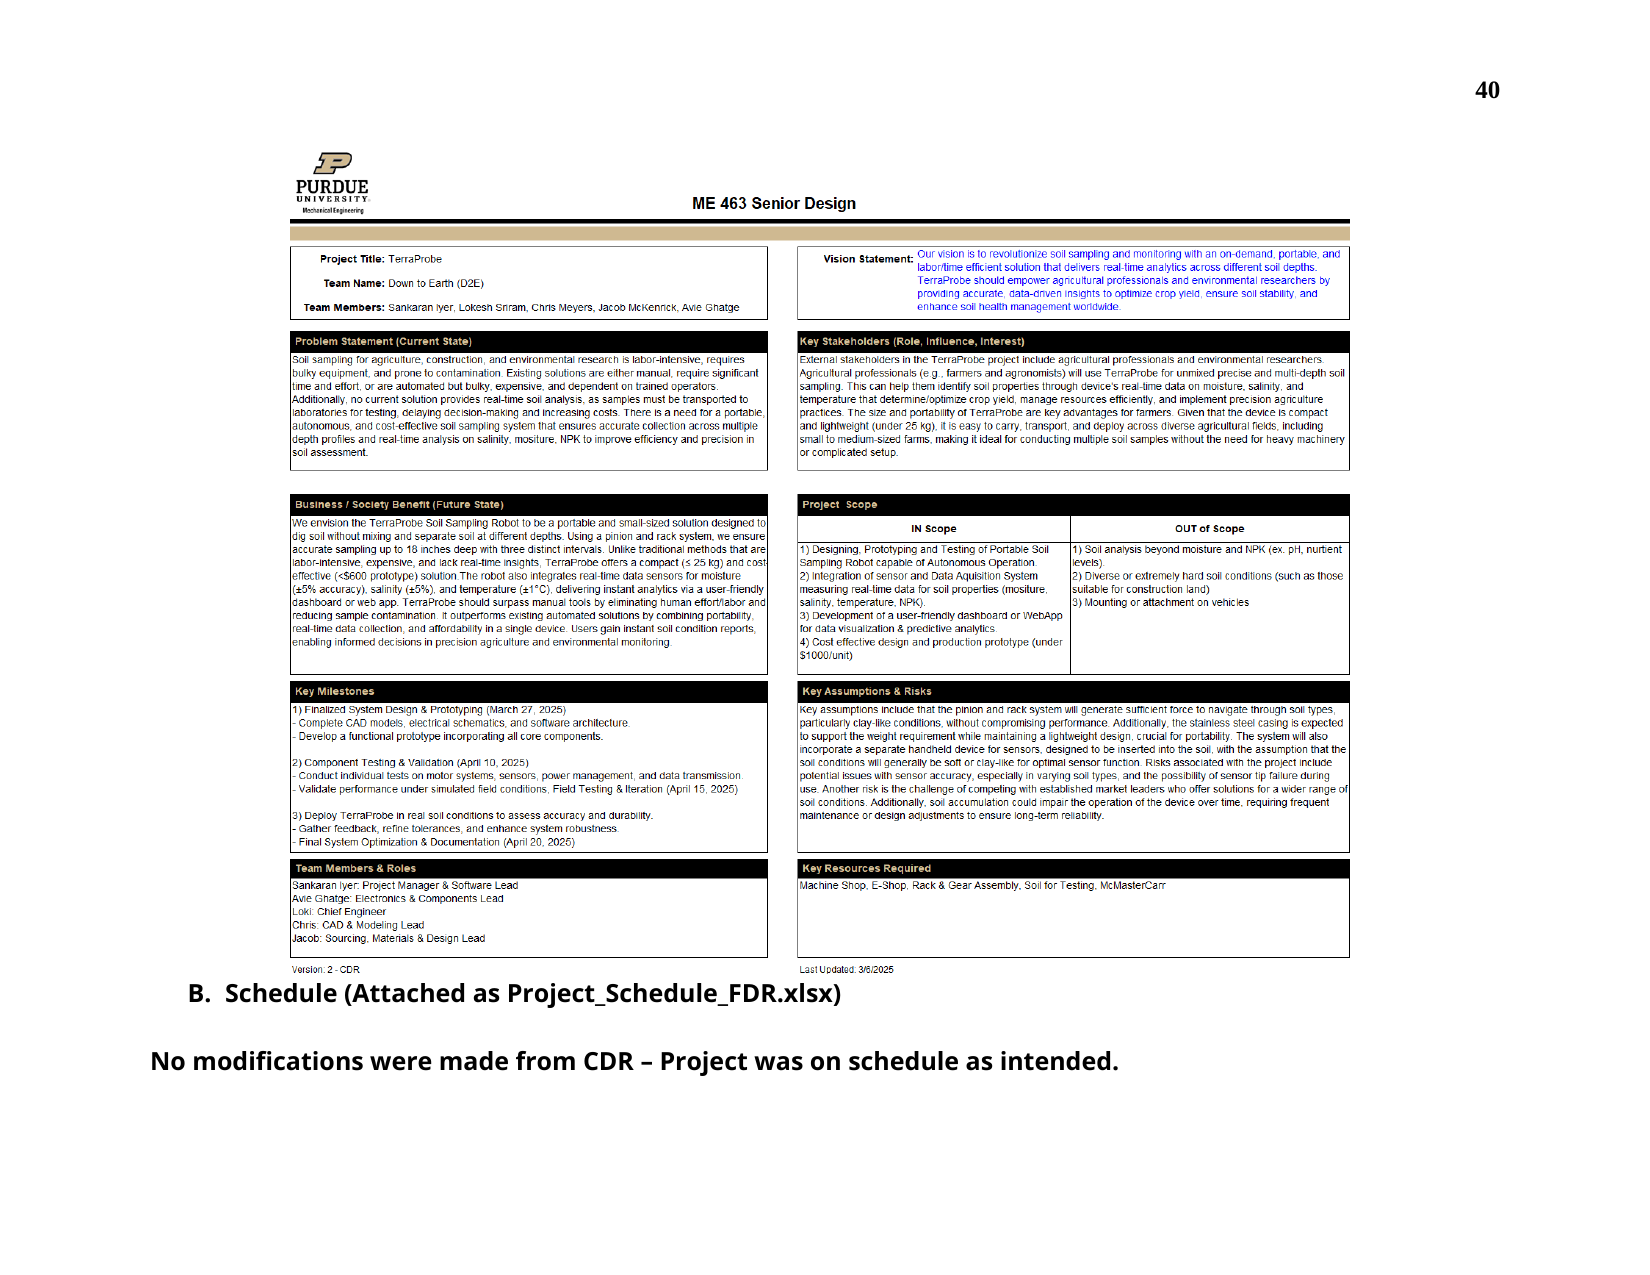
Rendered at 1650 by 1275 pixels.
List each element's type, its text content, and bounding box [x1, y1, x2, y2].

list Schedule (Attached as Project_Schedule_FDR.xlsx) [187, 976, 1500, 1010]
text No modifications were made from CDR – Project was on schedule as intended. [150, 1044, 1500, 1078]
picture [280, 150, 1370, 976]
